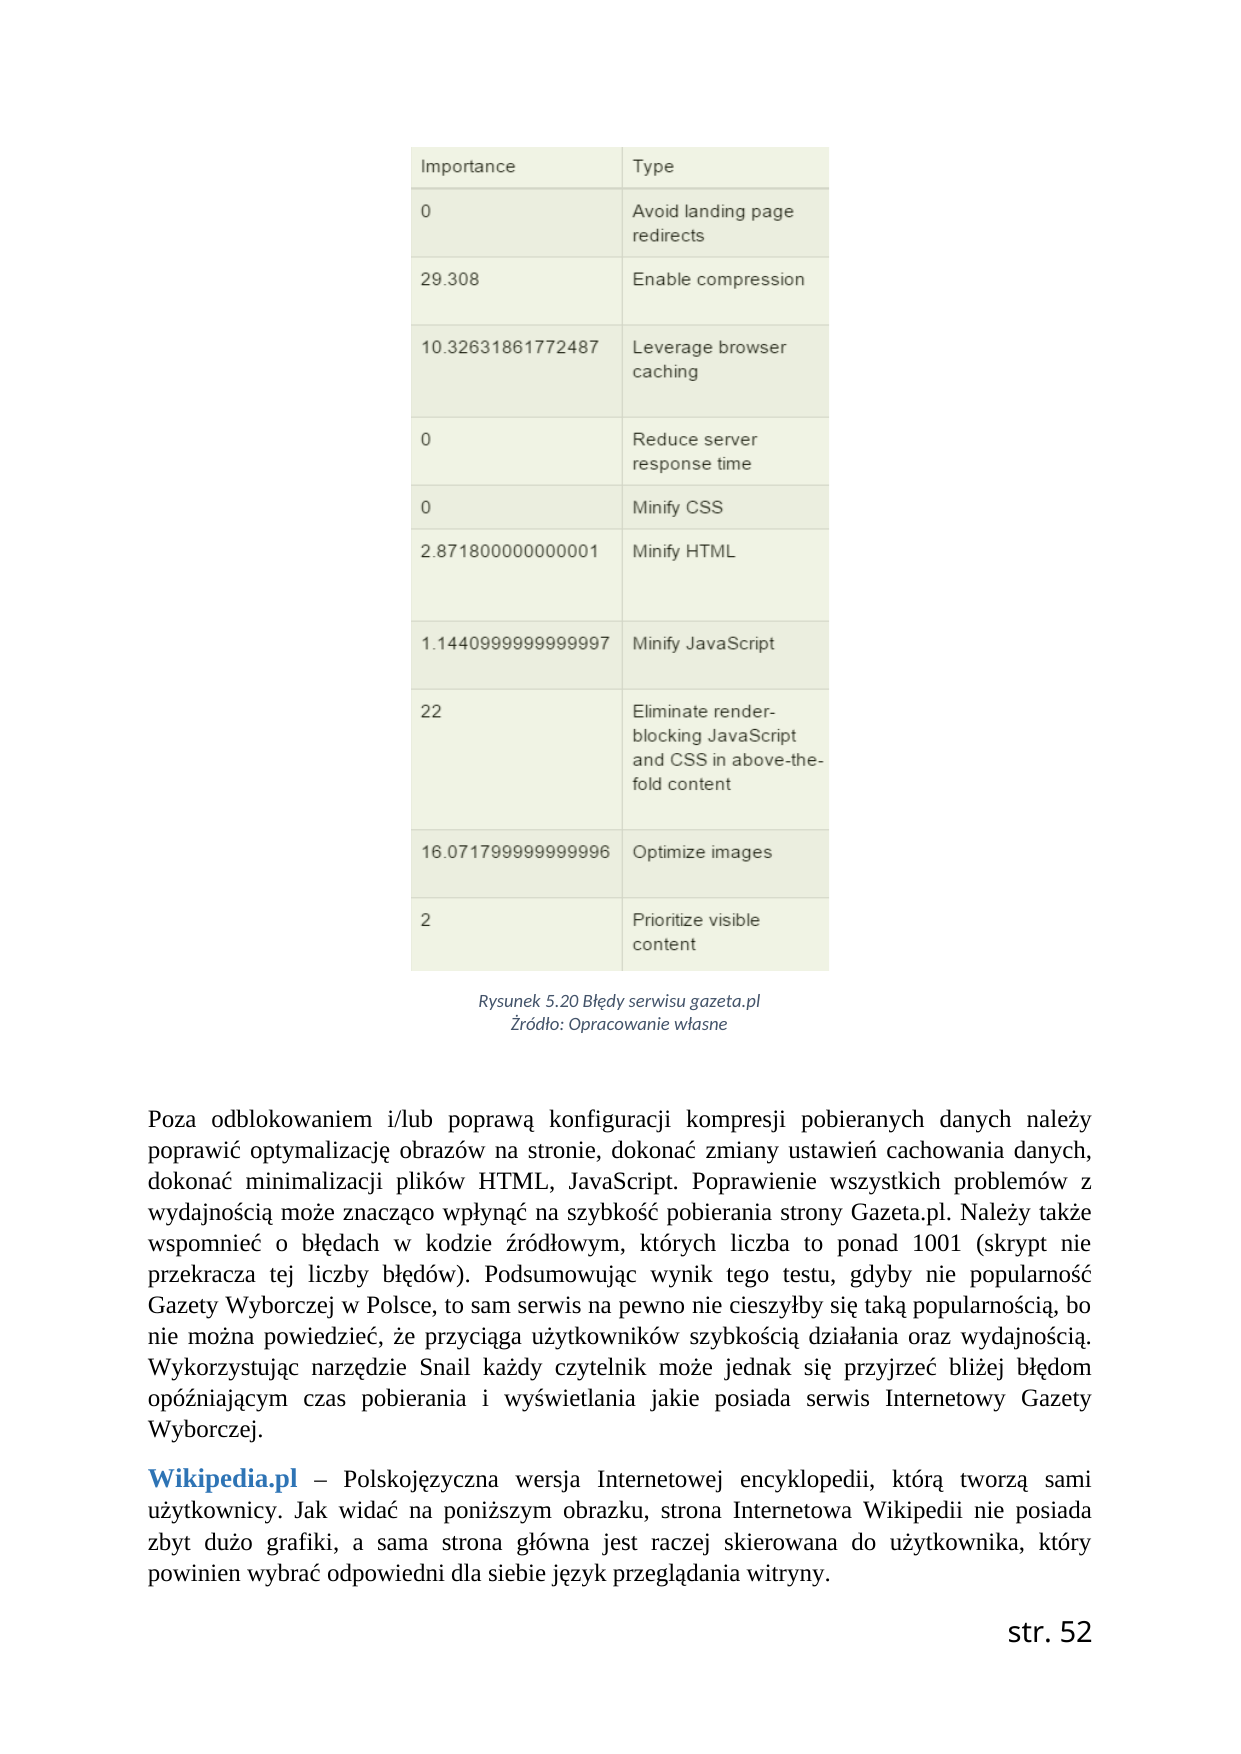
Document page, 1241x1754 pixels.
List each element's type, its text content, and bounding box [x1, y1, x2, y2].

text Poza odblokowaniem i/lub poprawą konfiguracji kompresji pobieranych danych należy poprawić optymalizację obrazów na stronie, dokonać zmiany ustawień cachowania danych, dokonać minimalizacji plików HTML, JavaScript. Poprawienie wszystkich problemów z wydajnością może znacząco wpłynąć na szybkość pobierania strony Gazeta.pl. Należy także wspomnieć o błędach w kodzie źródłowym, których liczba to ponad 1001 (skrypt nie przekracza tej liczby błędów). Podsumowując wynik tego testu, gdyby nie popularność Gazety Wyborczej w Polsce, to sam serwis na pewno nie cieszyłby się taką popularnością, bo nie można powiedzieć, że przyciąga użytkowników szybkością działania oraz wydajnością. Wykorzystując narzędzie Snail każdy czytelnik może jednak się przyjrzeć bliżej błędom opóźniającym czas pobierania i wyświetlania jakie posiada serwis Internetowy Gazety Wyborczej. [148, 1104, 1093, 1443]
picture [411, 147, 830, 971]
text Wikipedia.pl – Polskojęzyczna wersja Internetowej encyklopedii, którą tworzą sami użytkownicy. Jak widać na poniższym obrazku, strona Internetowa Wikipedii nie posiada zbyt dużo grafiki, a sama strona główna jest raczej skierowana do użytkownika, który powinien wybrać odpowiedni dla siebie język przeglądania witryny. [148, 1462, 1093, 1586]
